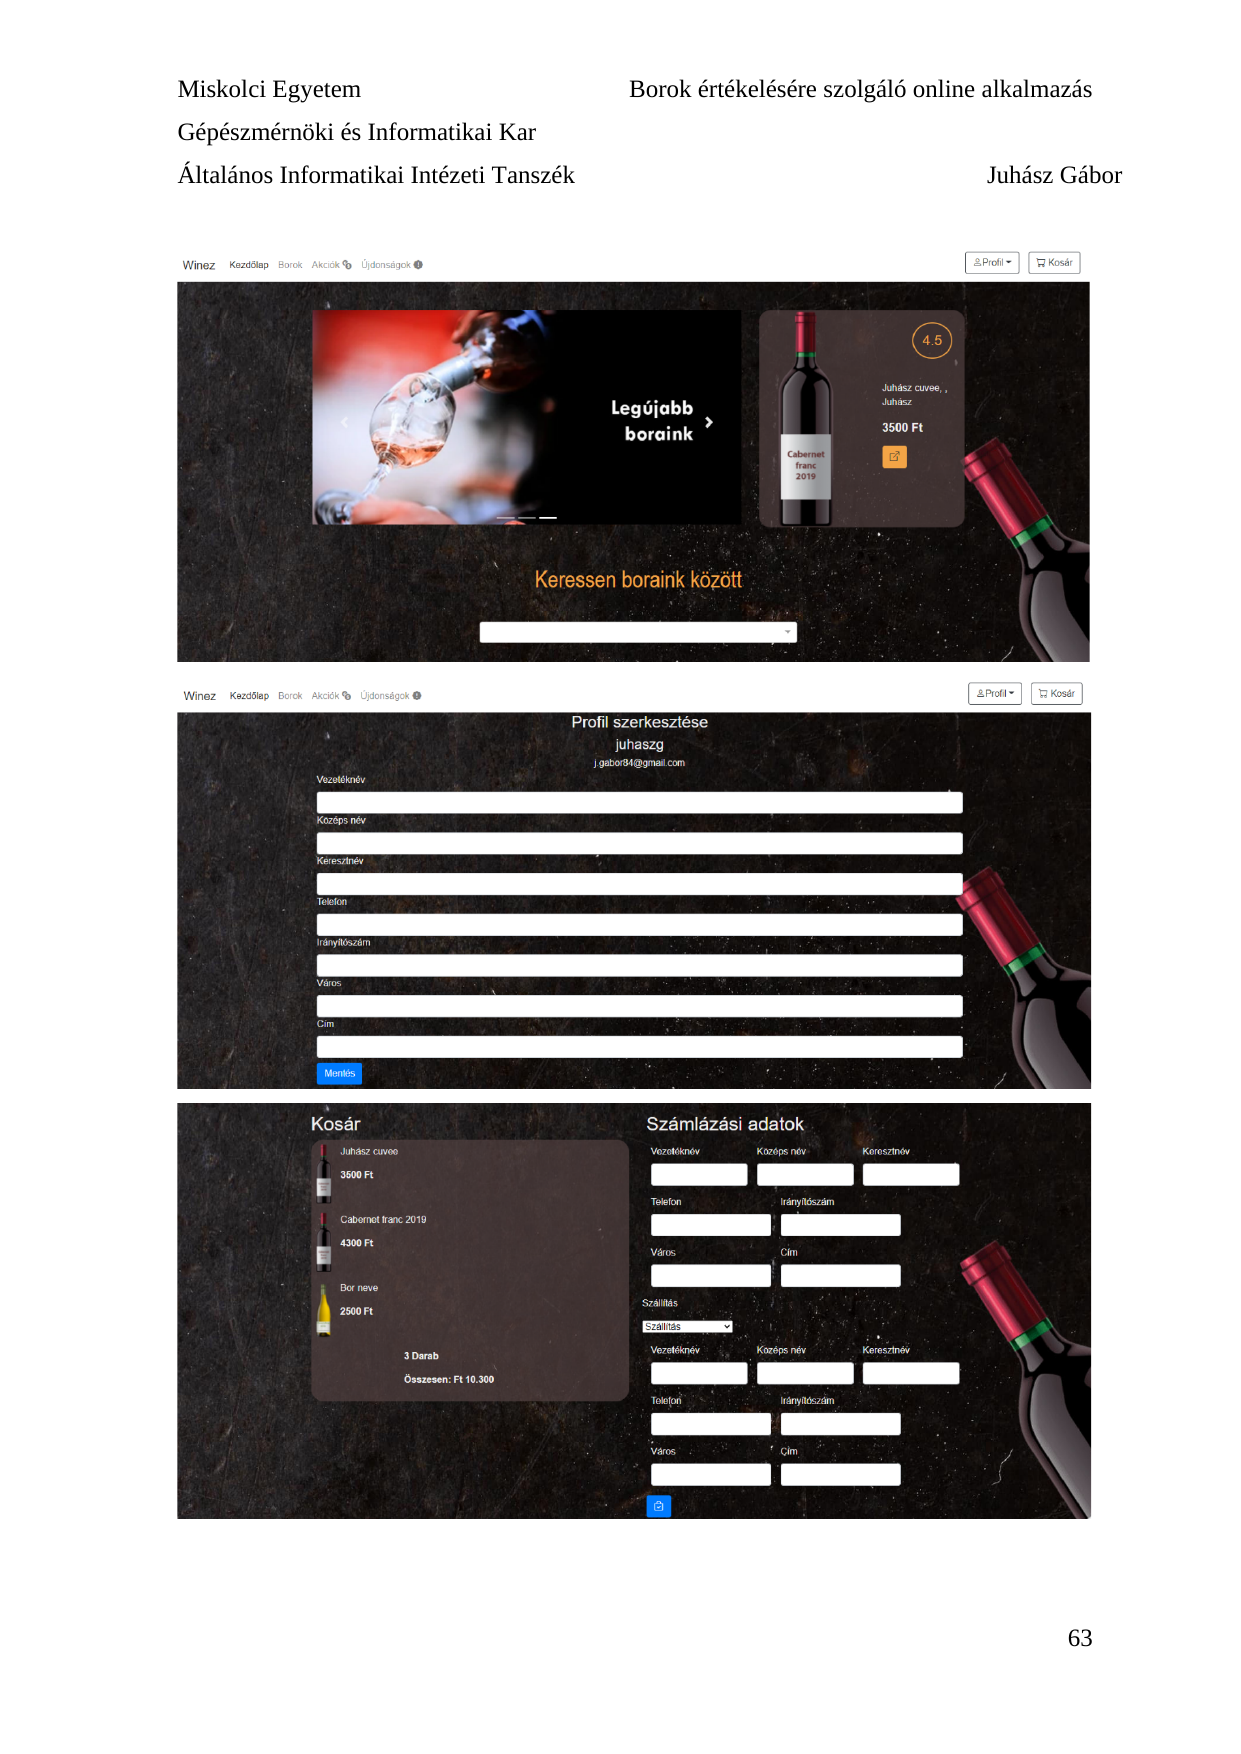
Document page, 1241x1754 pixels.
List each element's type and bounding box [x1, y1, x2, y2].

picture [177, 1103, 1092, 1519]
picture [177, 676, 1092, 1089]
picture [177, 246, 1090, 662]
